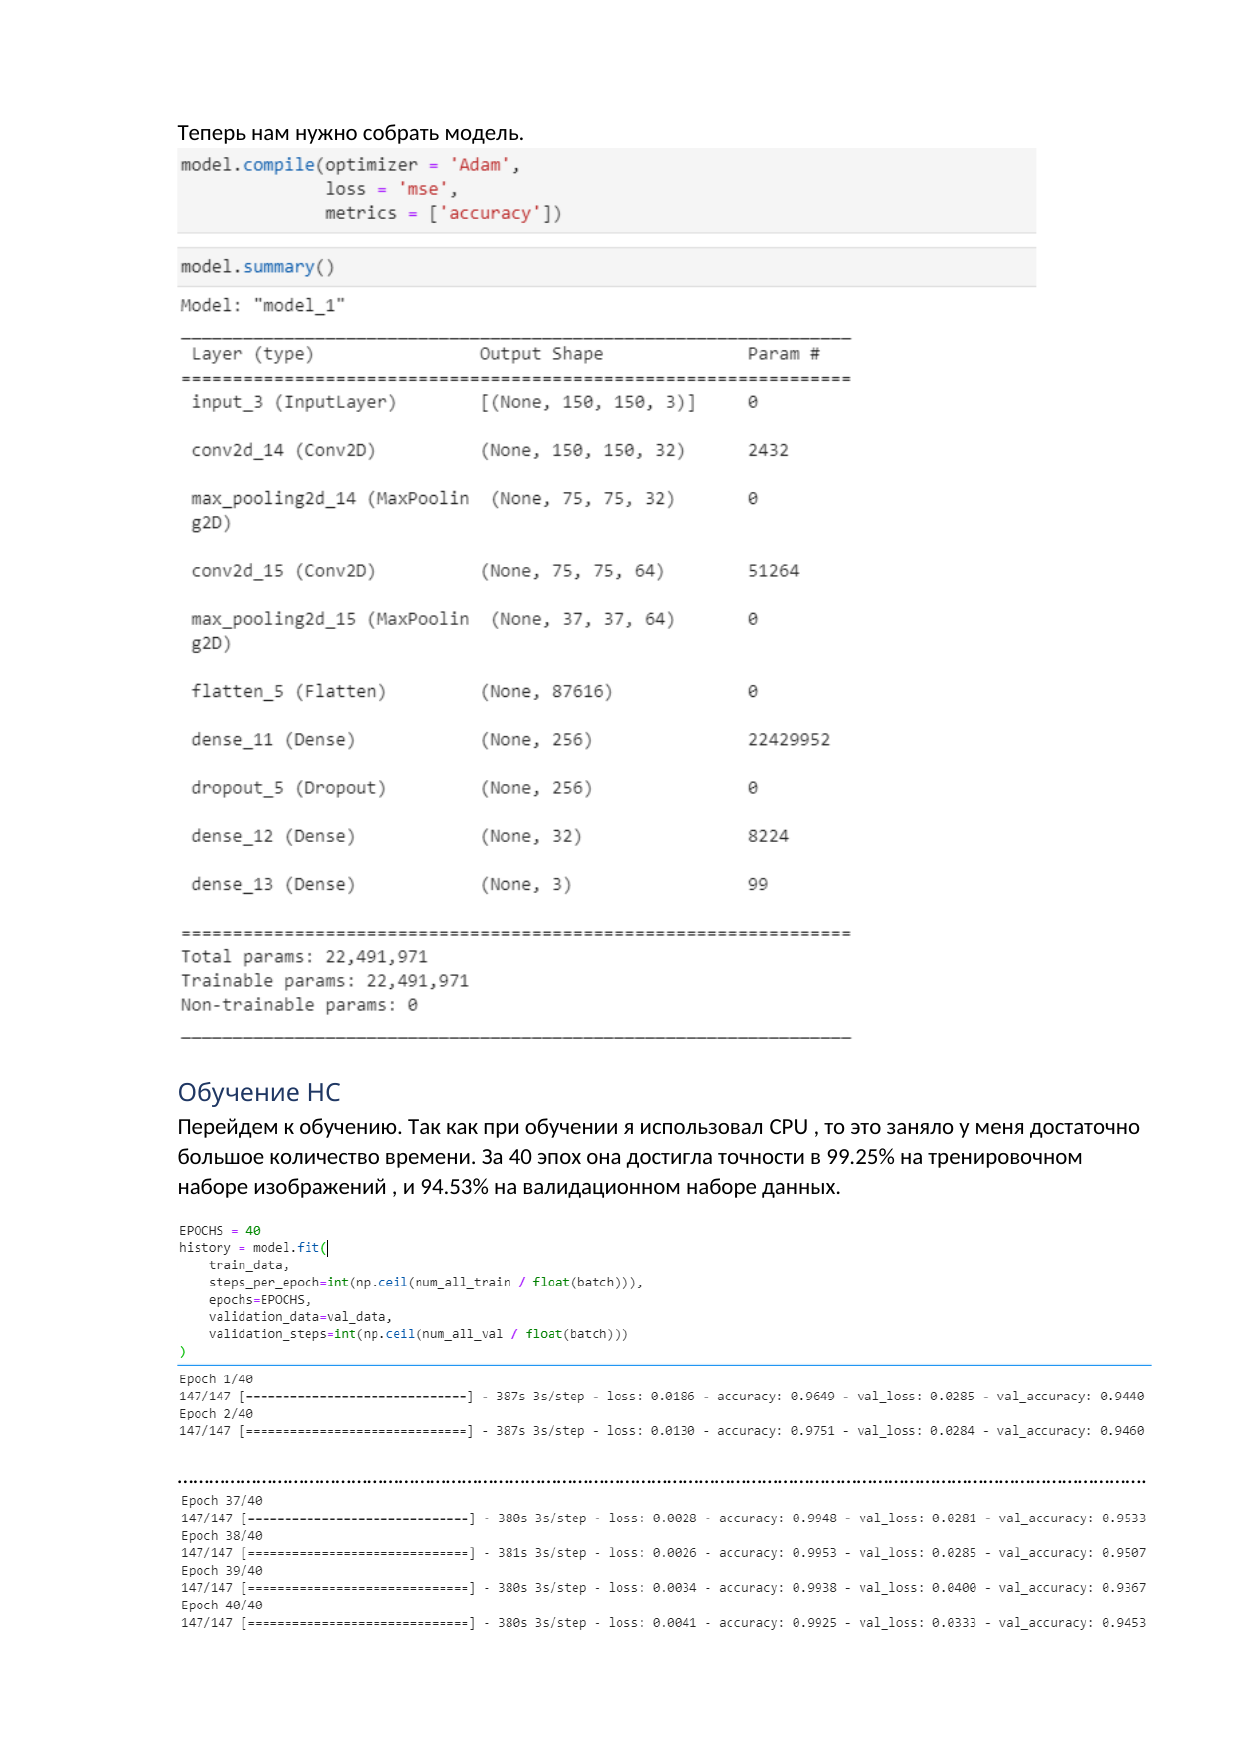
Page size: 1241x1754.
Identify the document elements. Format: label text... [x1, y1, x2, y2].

picture [177, 1491, 1152, 1635]
picture [177, 1219, 1152, 1442]
picture [177, 148, 1037, 1051]
text Перейдем к обучению. Так как при обучении я использовал CPU , то это заняло у меня достаточно большое количество времени. За 40 эпох она достигла точности в 99.25% на тренировочном наборе изображений , и 94.53% на валидационном наборе данных. [177, 1112, 1152, 1200]
text …………………………………………………………………………………………………………………………………………………………………. [177, 1461, 1152, 1491]
subtitle Обучение НС [177, 1075, 1152, 1109]
